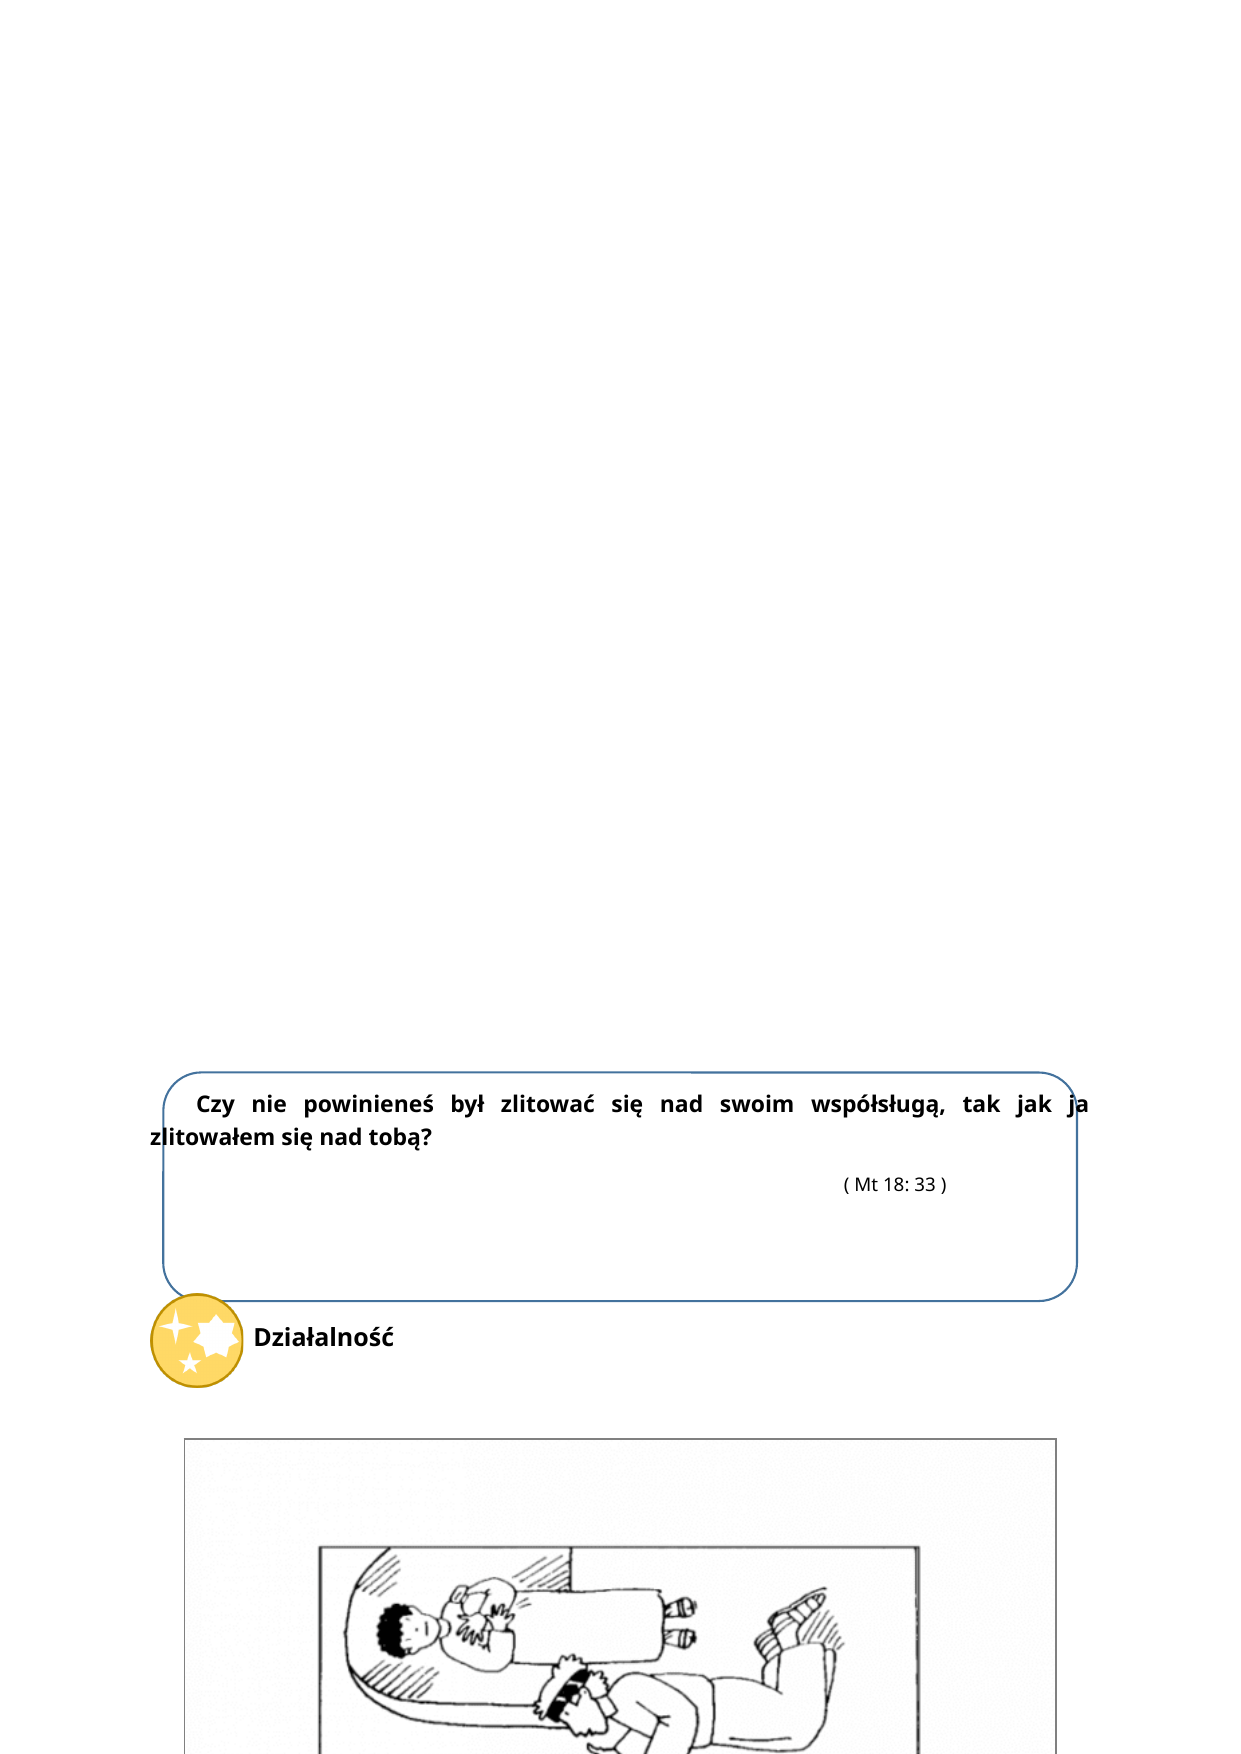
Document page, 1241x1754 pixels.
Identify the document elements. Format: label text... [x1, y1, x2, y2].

picture [150, 1293, 244, 1388]
text Działalność [244, 1320, 1090, 1354]
picture [185, 1440, 1055, 1754]
text Czy nie powinieneś był zlitować się nad swoim współsługą, tak jak ja zlitowałem się nad tobą? [150, 1088, 1090, 1153]
text ( Mt 18: 33 ) [150, 1172, 1090, 1197]
